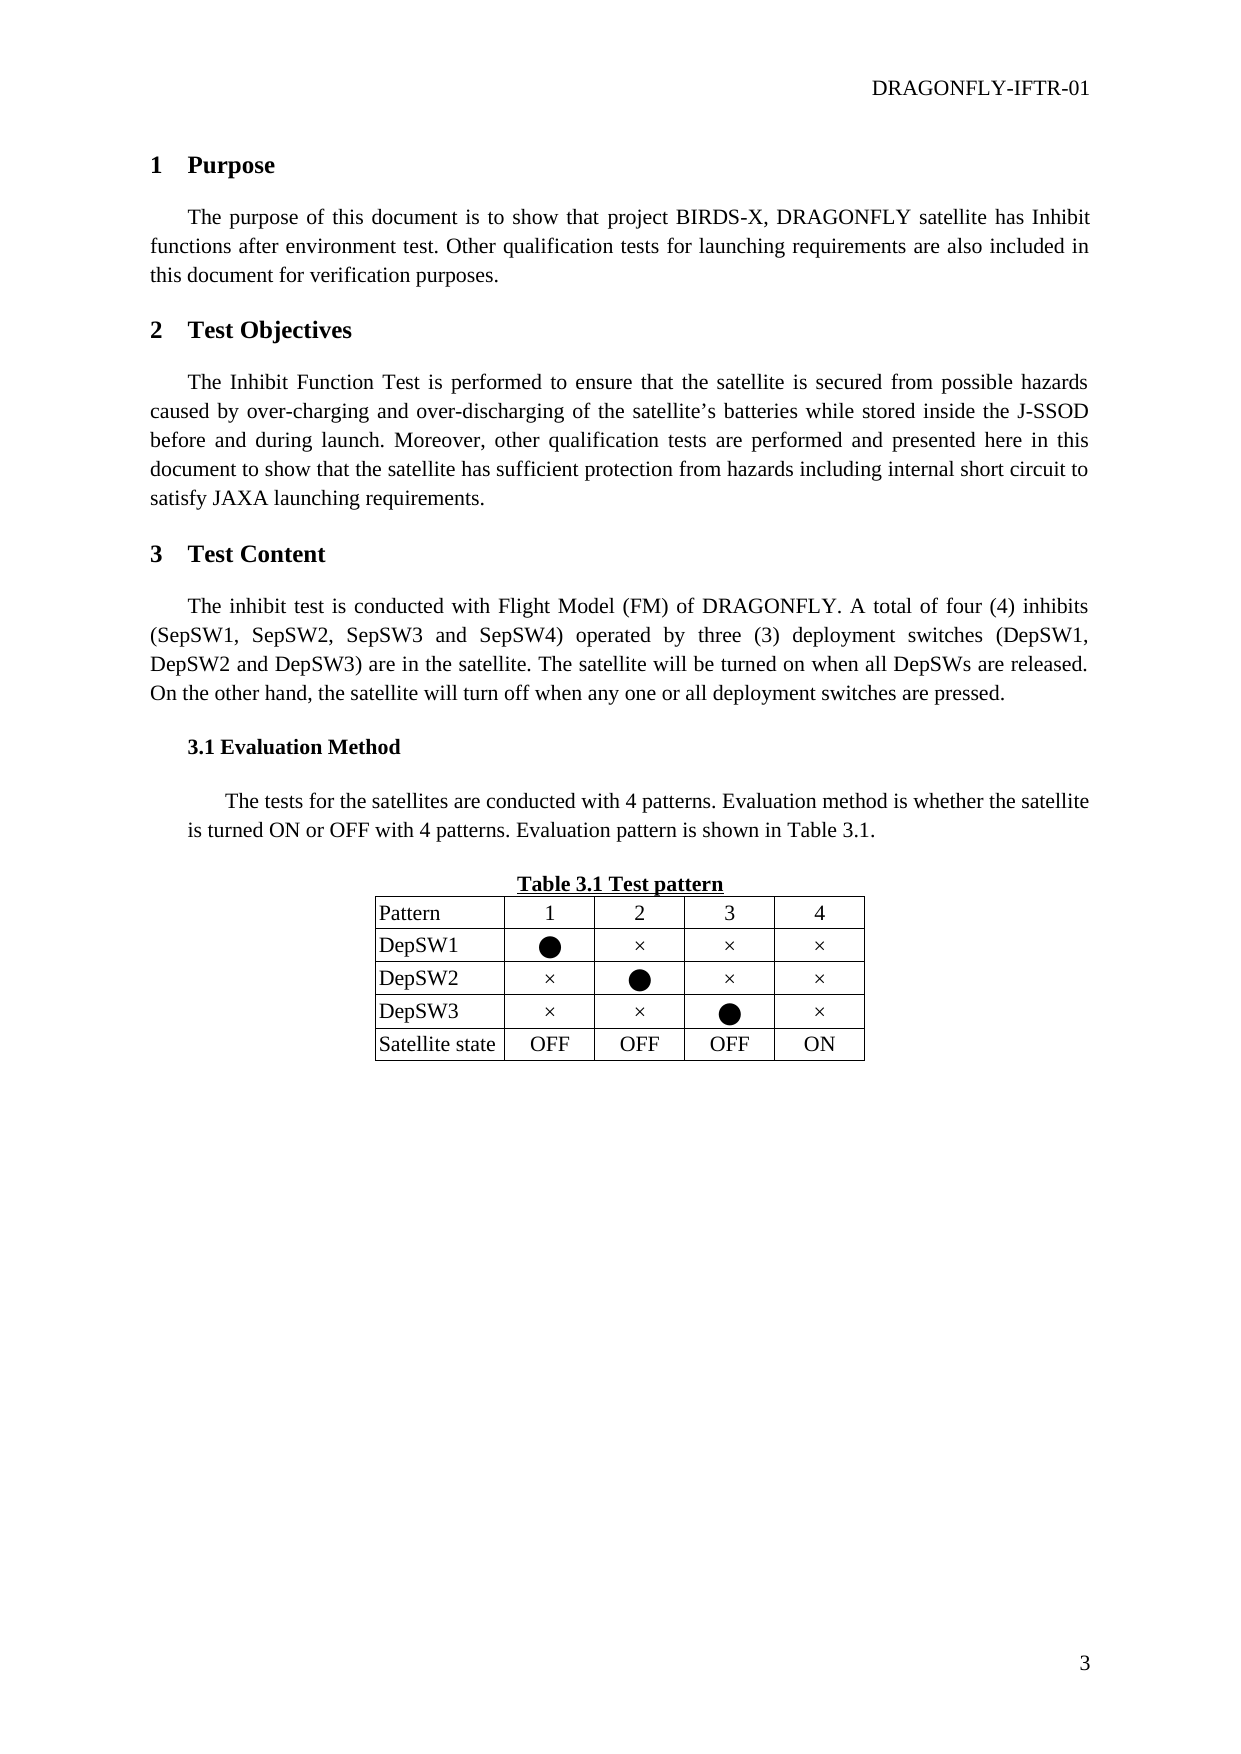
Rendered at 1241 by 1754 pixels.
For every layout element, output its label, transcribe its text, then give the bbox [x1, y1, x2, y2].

table_cell Satellite state [376, 1029, 504, 1059]
table_cell × [595, 995, 684, 1027]
subtitle 1 Purpose [150, 150, 1090, 179]
table_header 1 [505, 897, 594, 928]
text The inhibit test is conducted with Flight Model (FM) of DRAGONFLY. A total of four (4) inhibits (SepSW1, SepSW2, SepSW3 and SepSW4) operated by three (3) deployment switches (DepSW1, DepSW2 and DepSW3) are in the satellite. The satellite will be turned on when all DepSWs are released. On the other hand, the satellite will turn off when any one or all deployment switches are pressed. [150, 593, 1090, 705]
table_cell ◯ [505, 929, 594, 961]
text The tests for the satellites are conducted with 4 patterns. Evaluation method is whether the satellite is turned ON or OFF with 4 patterns. Evaluation pattern is shown in Table 3.1. [187, 788, 1090, 842]
table_cell × [685, 962, 774, 994]
table_cell × [595, 929, 684, 961]
table_cell × [505, 995, 594, 1027]
subtitle 3.1 Evaluation Method [150, 734, 1090, 759]
table_cell × [775, 929, 864, 961]
table_cell DepSW3 [376, 995, 504, 1027]
table_header 4 [775, 897, 864, 928]
table_header Pattern [376, 897, 504, 928]
table_cell DepSW2 [376, 962, 504, 994]
table_cell × [775, 995, 864, 1027]
subtitle 3 Test Content [150, 539, 1090, 568]
table_cell DepSW1 [376, 929, 504, 961]
text The Inhibit Function Test is performed to ensure that the satellite is secured from possible hazards caused by over-charging and over-discharging of the satellite’s batteries while stored inside the J-SSOD before and during launch. Moreover, other qualification tests are performed and presented here in this document to show that the satellite has sufficient protection from hazards including internal short circuit to satisfy JAXA launching requirements. [150, 369, 1090, 510]
table_cell × [775, 962, 864, 994]
table_cell OFF [505, 1029, 594, 1059]
table_cell × [685, 929, 774, 961]
table_cell ◯ [595, 962, 684, 994]
text Table 3.1 Test pattern [150, 871, 1090, 896]
table_cell ON [775, 1029, 864, 1059]
table_cell × [505, 962, 594, 994]
subtitle 2 Test Objectives [150, 316, 1090, 344]
table_cell OFF [595, 1029, 684, 1059]
table_cell ◯ [685, 995, 774, 1027]
table_header 3 [685, 897, 774, 928]
table_header 2 [595, 897, 684, 928]
table_cell OFF [685, 1029, 774, 1059]
text The purpose of this document is to show that project BIRDS-X, DRAGONFLY satellite has Inhibit functions after environment test. Other qualification tests for launching requirements are also included in this document for verification purposes. [150, 204, 1090, 287]
